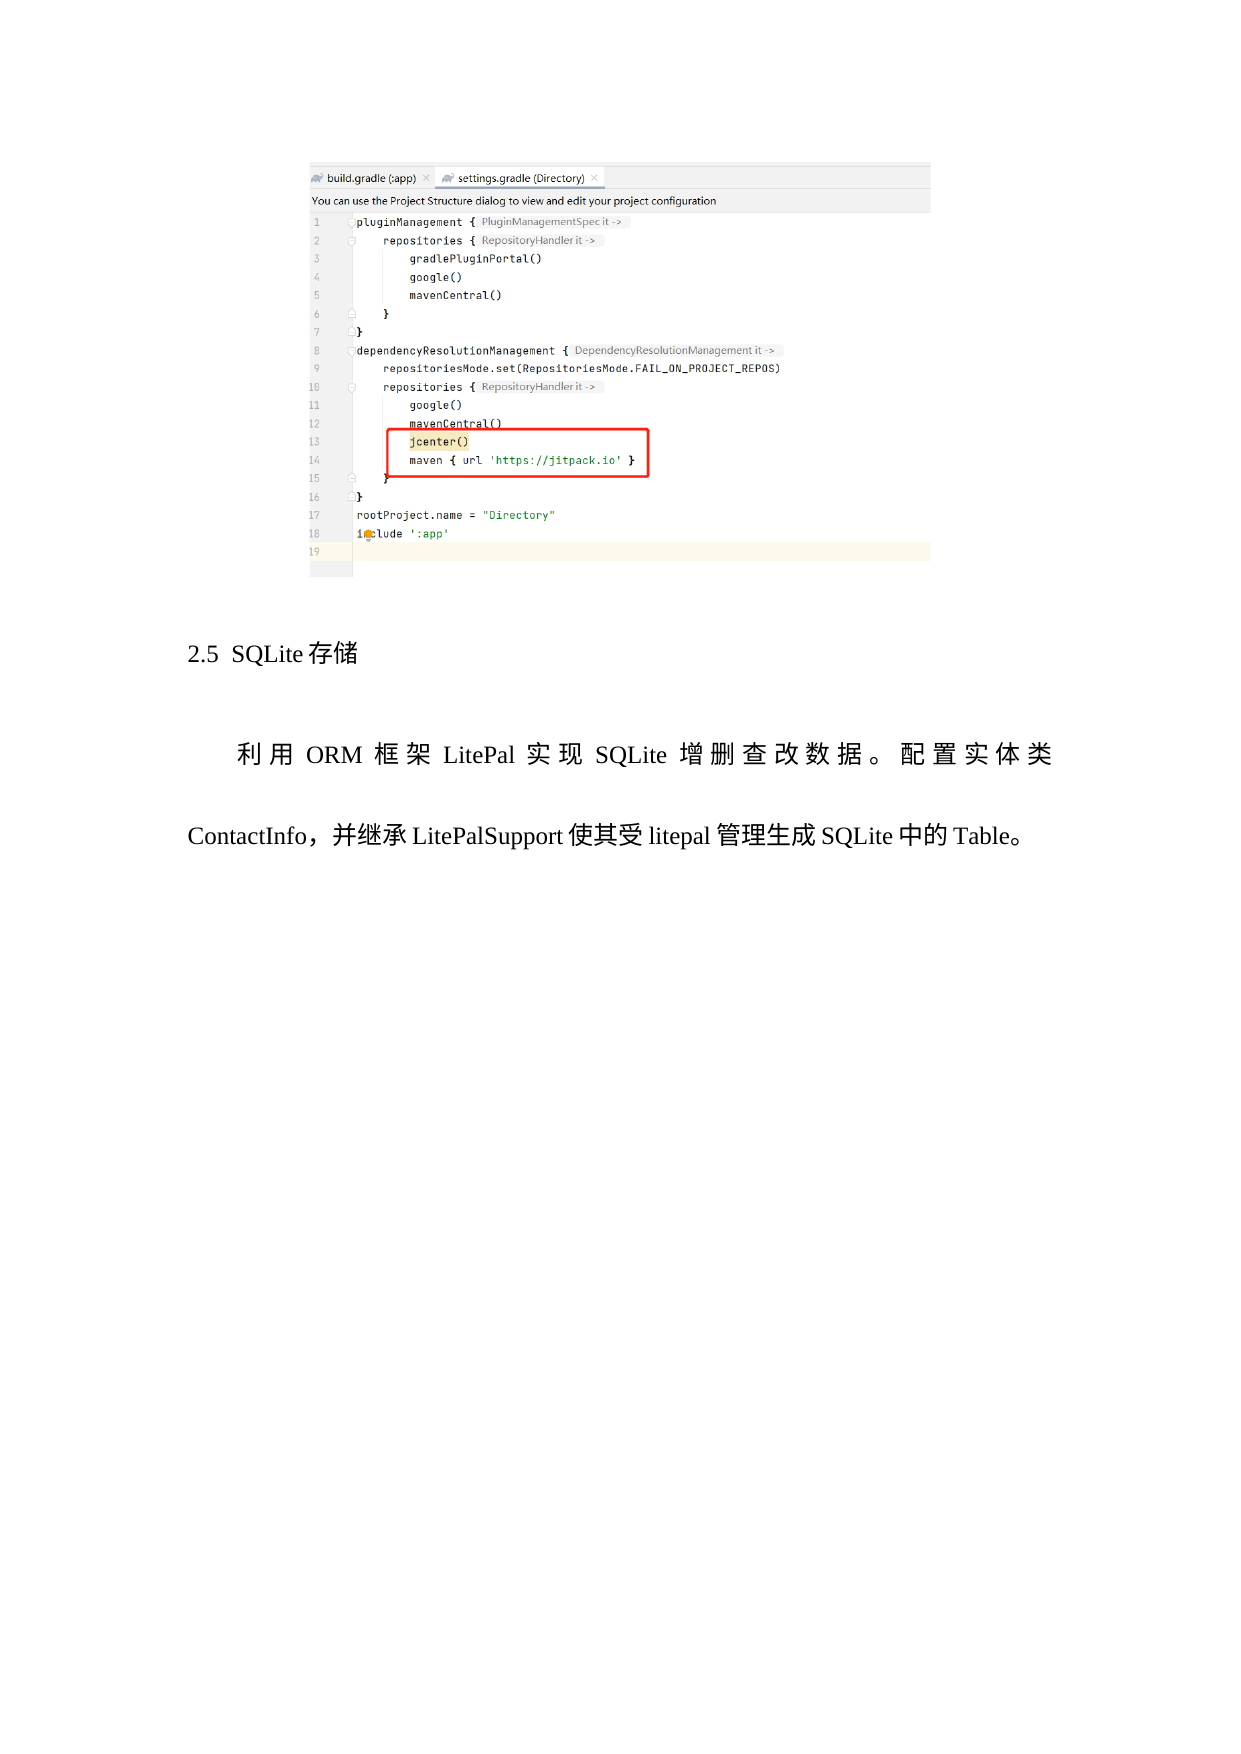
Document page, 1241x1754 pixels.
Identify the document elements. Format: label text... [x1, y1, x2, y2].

list SQLite存储 [187, 619, 1053, 684]
picture [309, 162, 931, 577]
text 利用ORM框架LitePal实现SQLite增删查改数据。配置实体类ContactInfo，并继承LitePalSupport使其受litepal管理生成SQLite中的Table。 [187, 720, 1053, 866]
